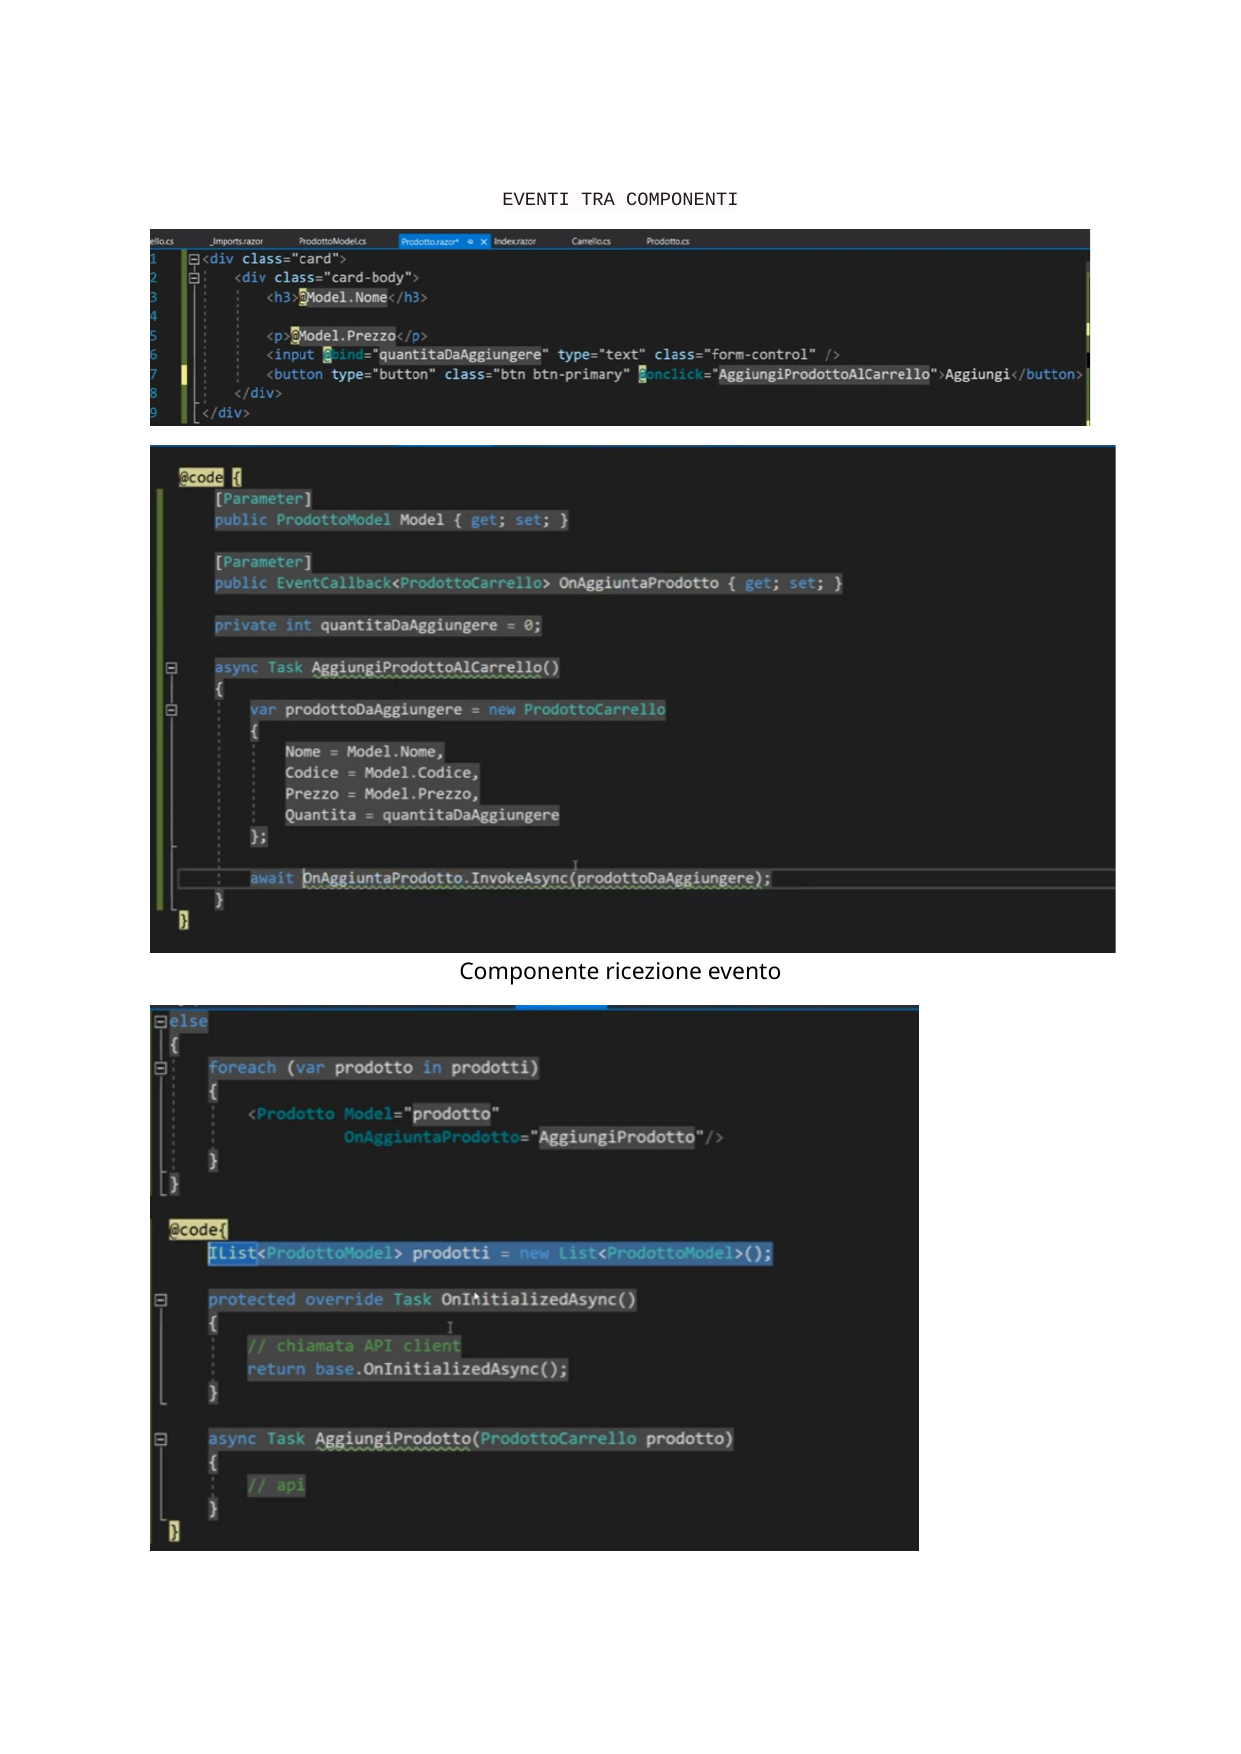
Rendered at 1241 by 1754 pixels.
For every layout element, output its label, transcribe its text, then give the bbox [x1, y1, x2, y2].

text EVENTI TRA COMPONENTI [150, 189, 1090, 211]
picture [150, 445, 1116, 953]
text Componente ricezione evento [150, 953, 1090, 987]
picture [150, 229, 1091, 426]
picture [150, 1005, 919, 1551]
